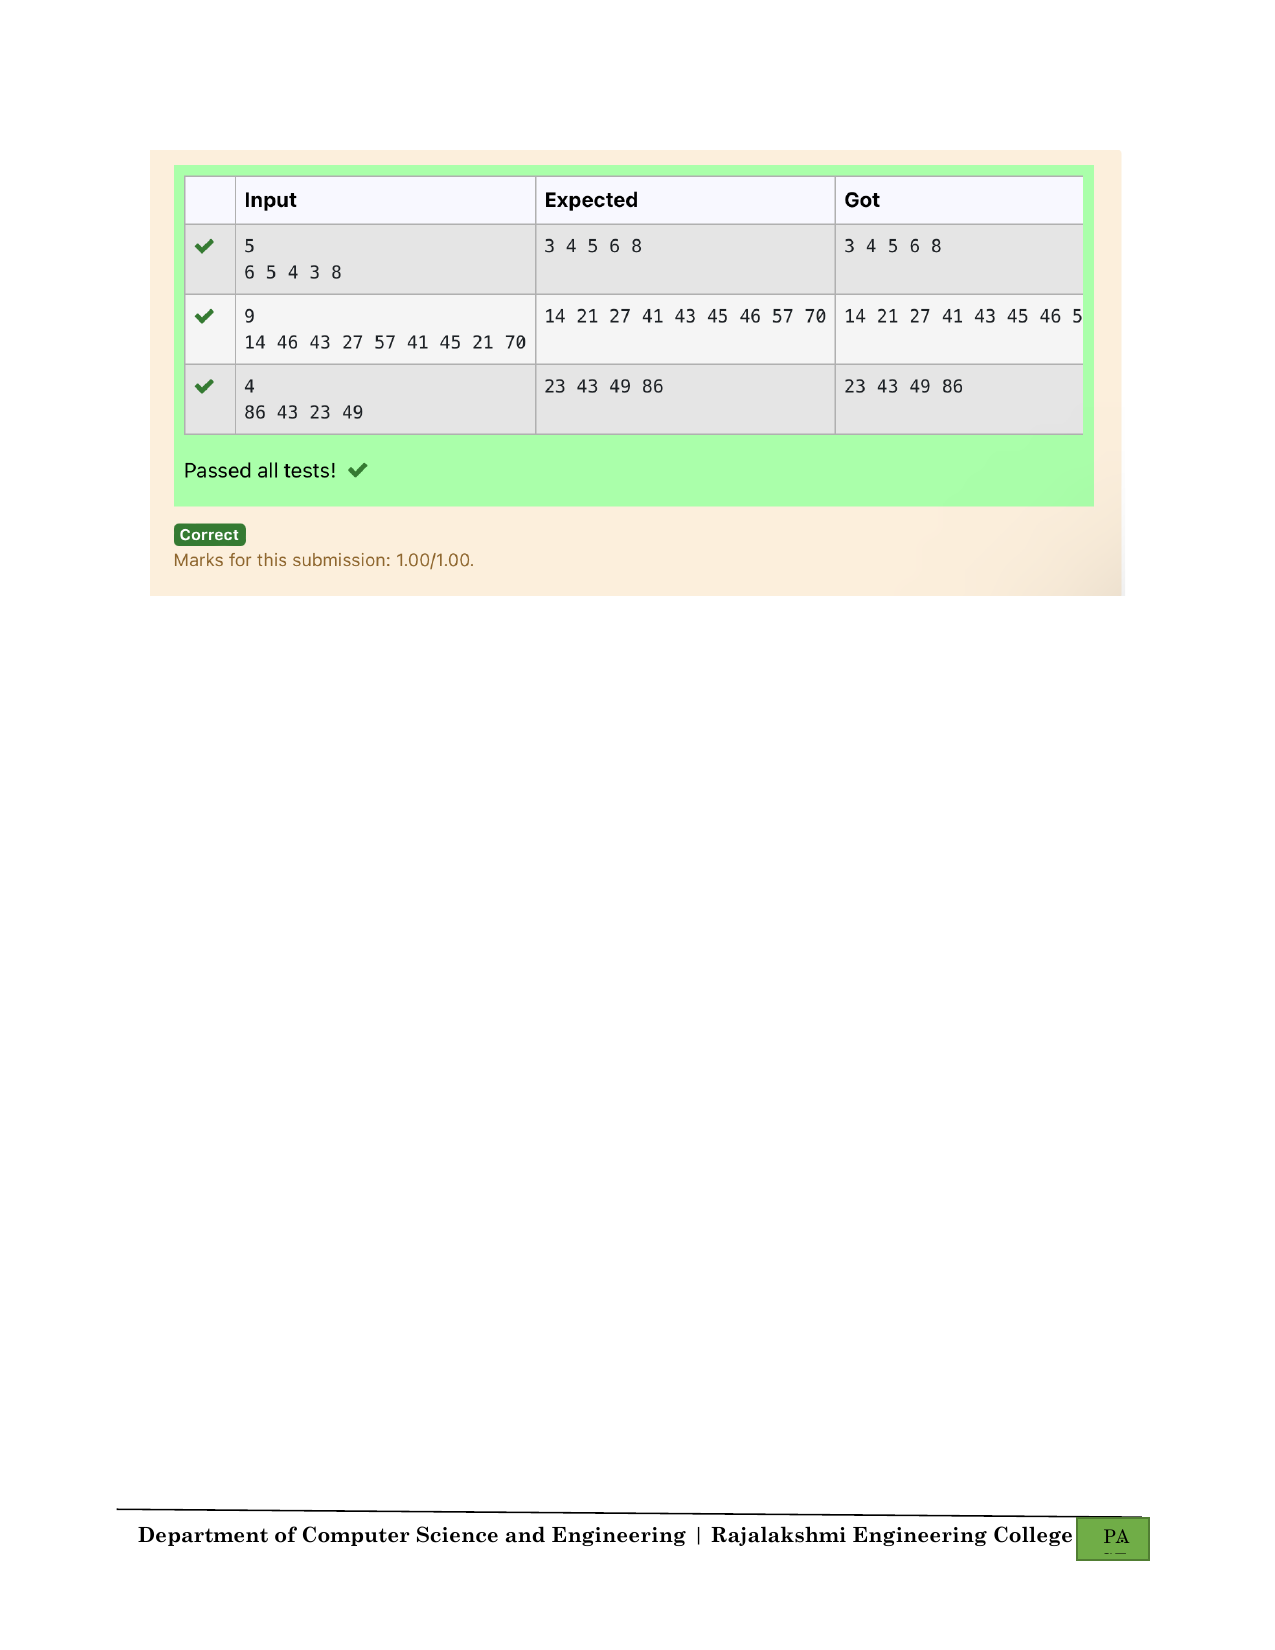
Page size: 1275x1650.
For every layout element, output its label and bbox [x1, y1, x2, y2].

picture [150, 150, 1125, 596]
